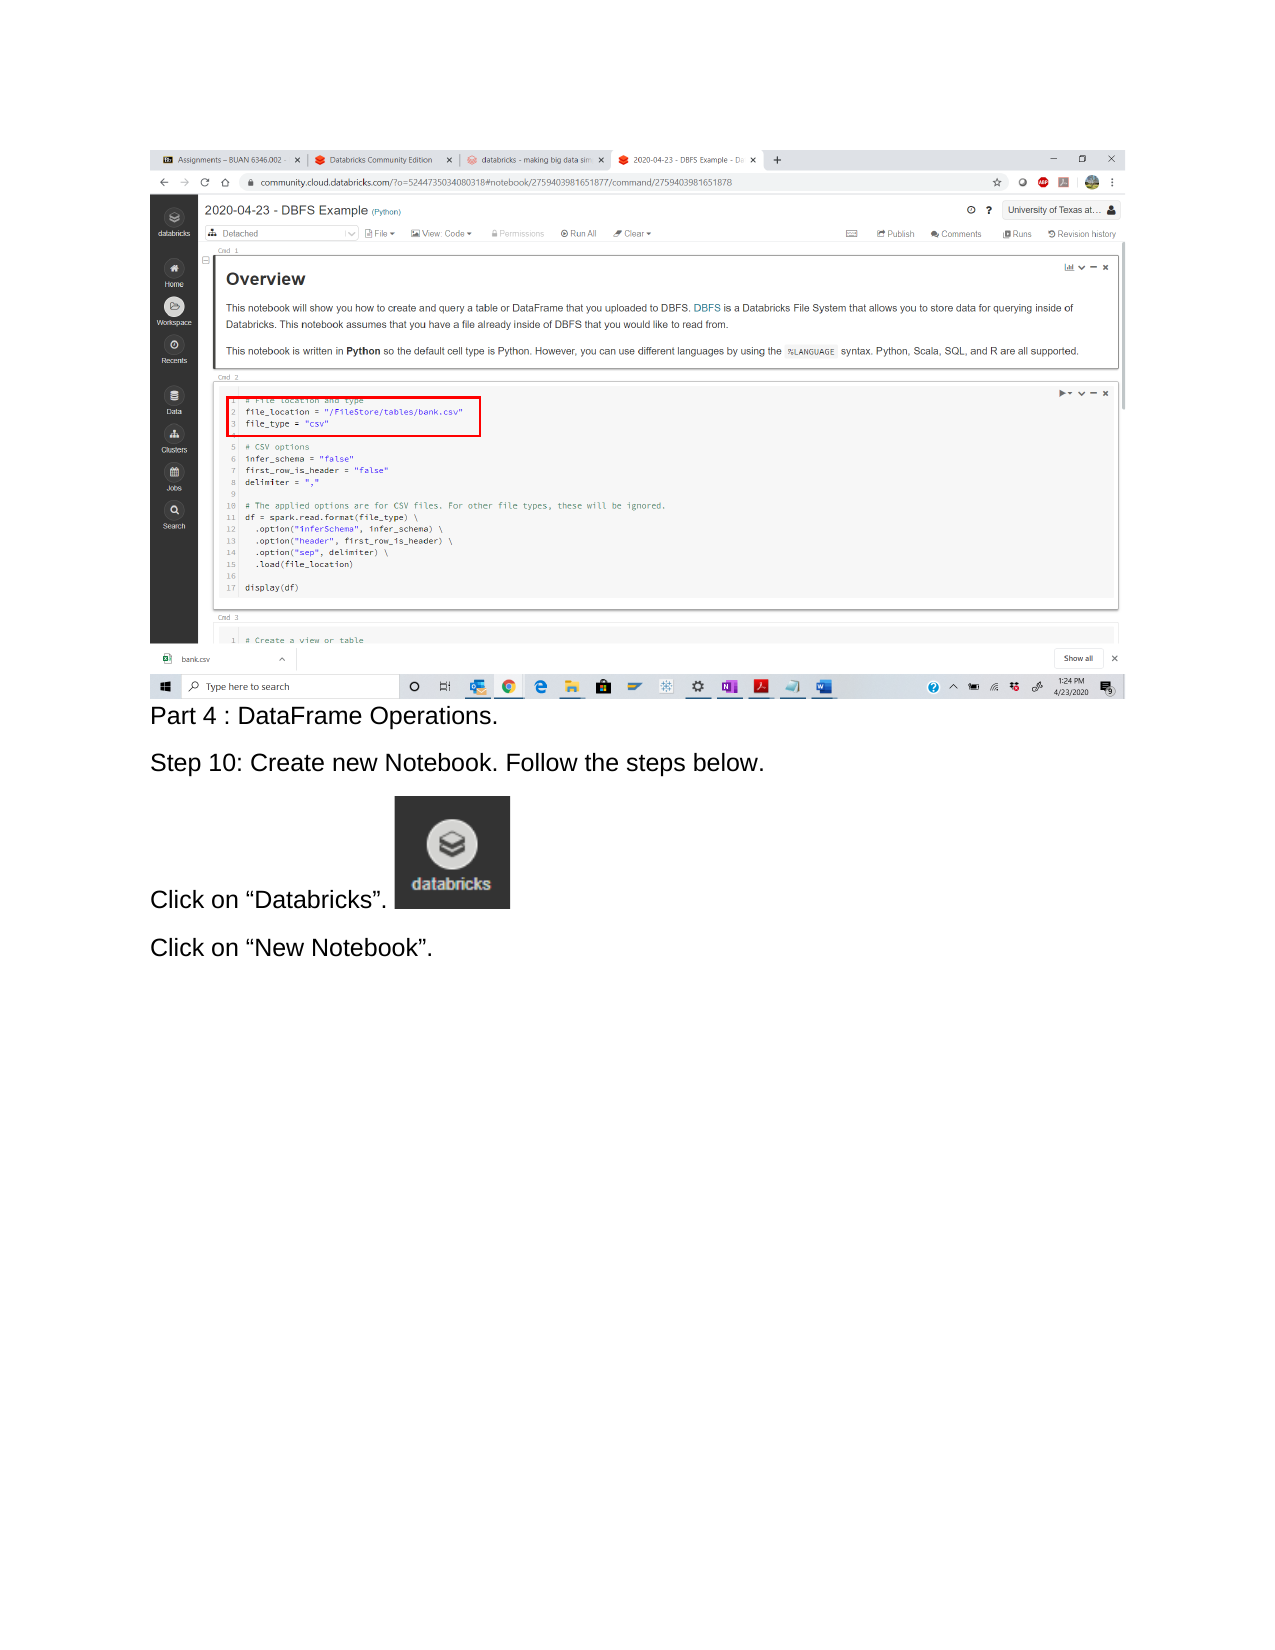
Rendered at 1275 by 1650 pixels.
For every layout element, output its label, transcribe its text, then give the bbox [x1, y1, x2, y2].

picture [394, 796, 511, 909]
text Part 4 : DataFrame Operations. [150, 699, 1125, 729]
text Click on “Databricks”. [150, 796, 1125, 914]
text Step 10: Create new Notebook. Follow the steps below. [150, 748, 1125, 777]
text Click on “New Notebook”. [150, 933, 1125, 962]
picture [150, 150, 1125, 699]
